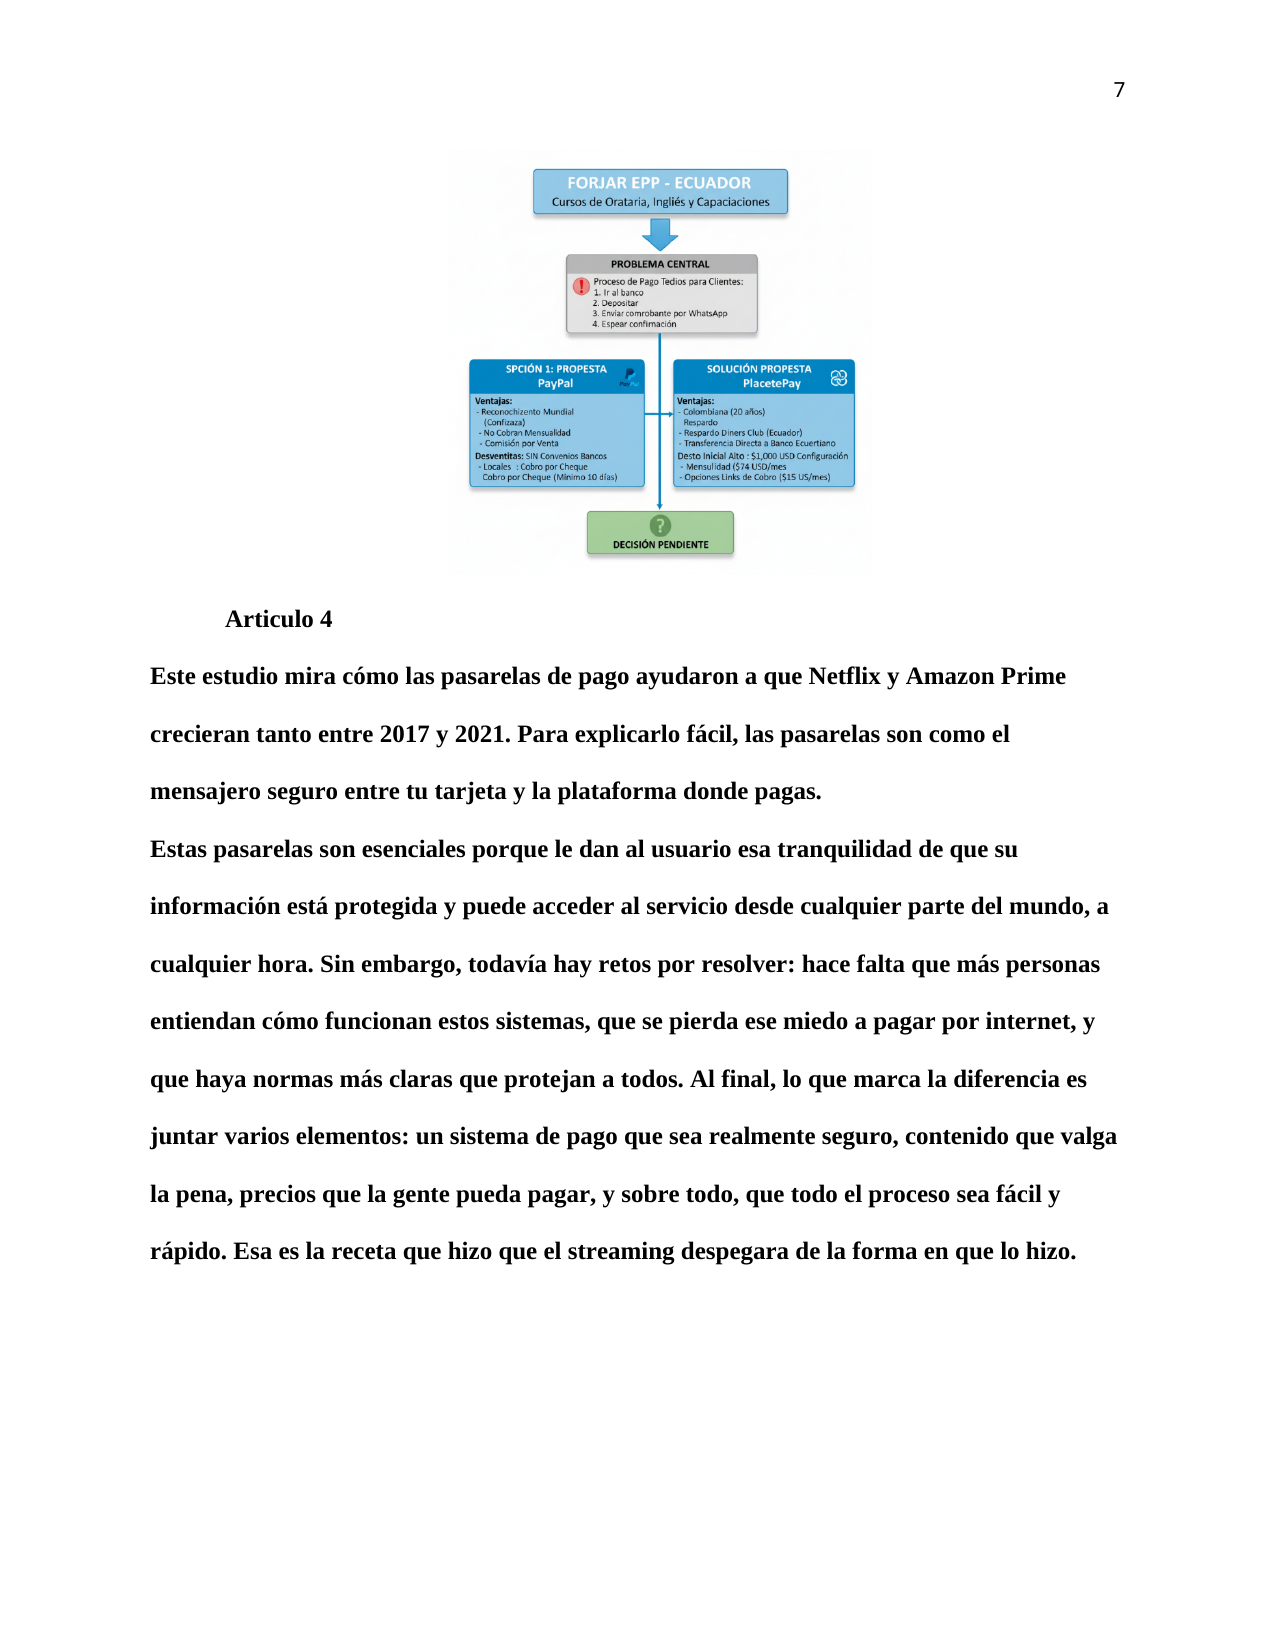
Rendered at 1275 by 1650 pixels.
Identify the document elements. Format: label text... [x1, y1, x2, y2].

text Articulo 4 Este estudio mira cómo las pasarelas de pago ayudaron a que Netflix y Amazon Prime crecieran tanto entre 2017 y 2021. Para explicarlo fácil, las pasarelas son como el mensajero seguro entre tu tarjeta y la plataforma donde pagas. Estas pasarelas son esenciales porque le dan al usuario esa tranquilidad de que su información está protegida y puede acceder al servicio desde cualquier parte del mundo, a cualquier hora. Sin embargo, todavía hay retos por resolver: hace falta que más personas entiendan cómo funcionan estos sistemas, que se pierda ese miedo a pagar por internet, y que haya normas más claras que protejan a todos. Al final, lo que marca la diferencia es juntar varios elementos: un sistema de pago que sea realmente seguro, contenido que valga la pena, precios que la gente pueda pagar, y sobre todo, que todo el proceso sea fácil y rápido. Esa es la receta que hizo que el streaming despegara de la forma en que lo hizo. [150, 150, 1125, 1265]
picture [447, 150, 873, 575]
